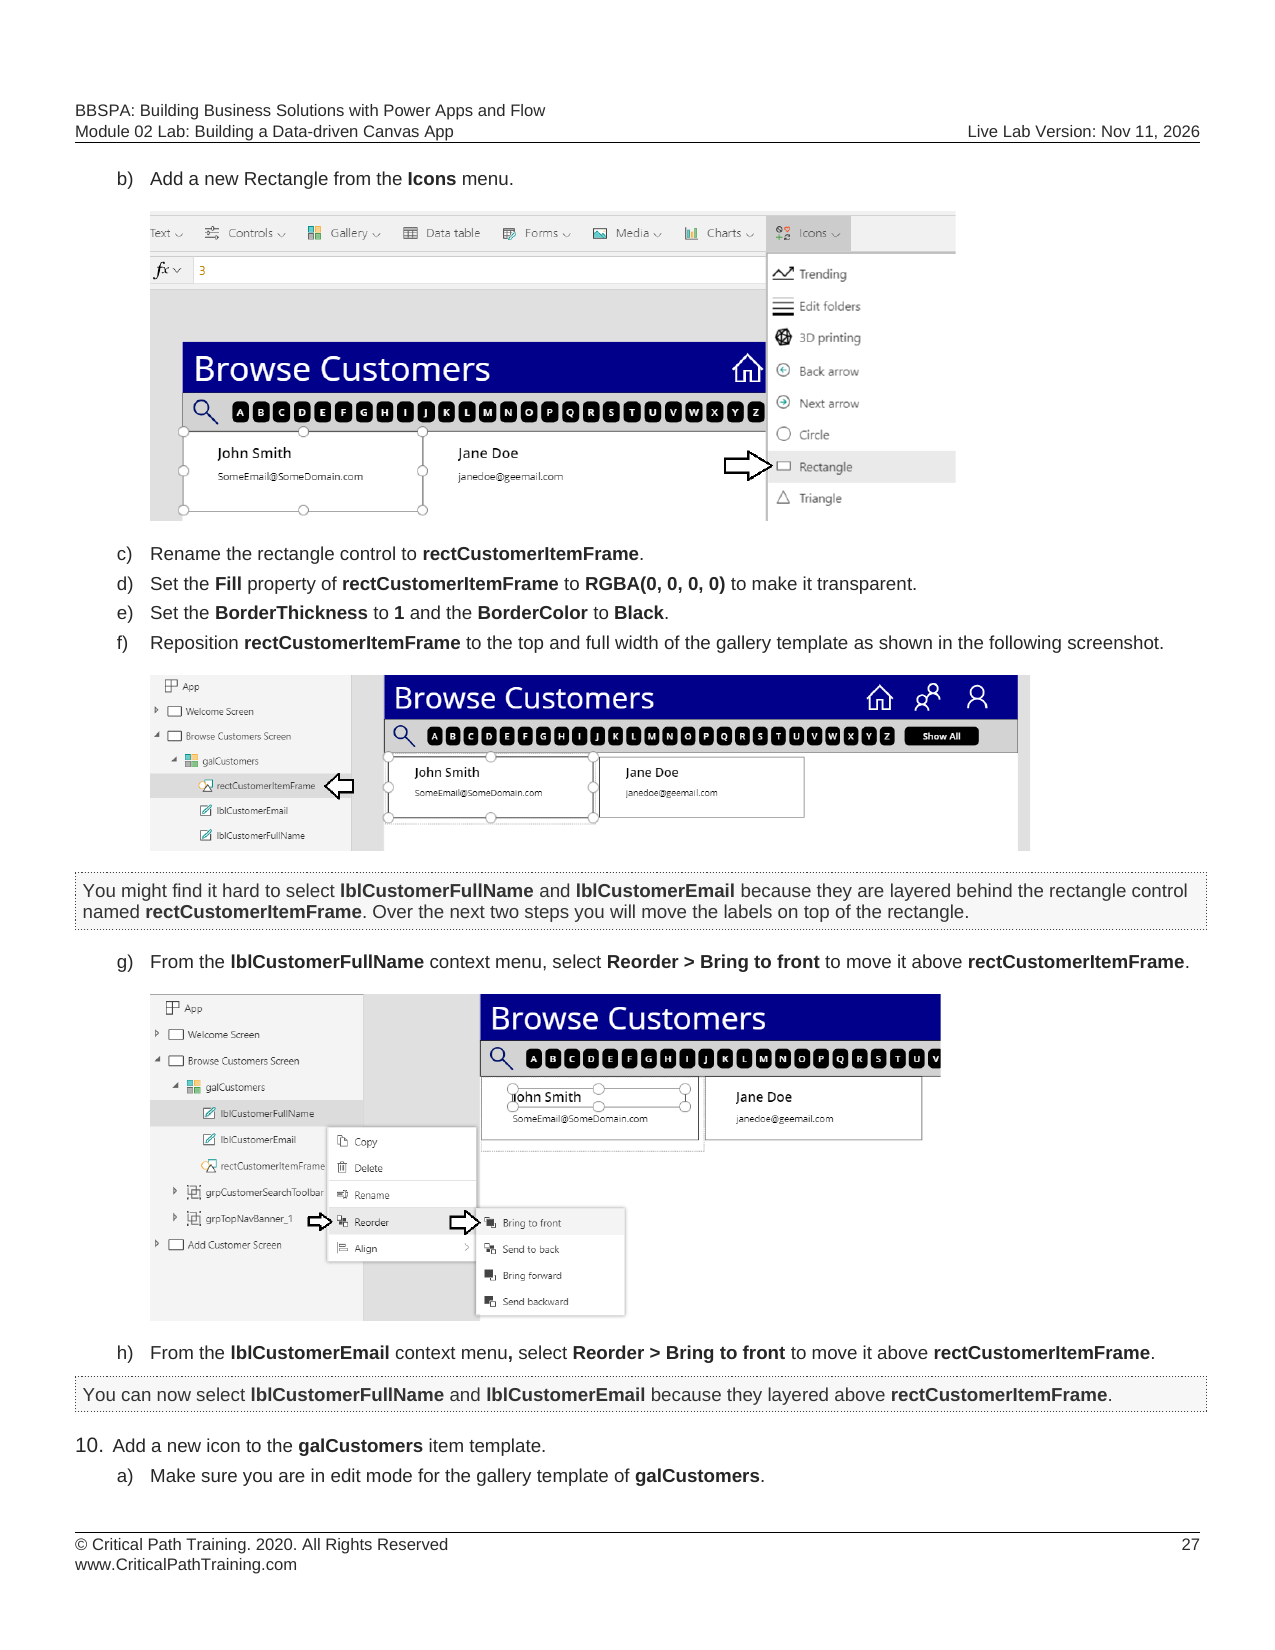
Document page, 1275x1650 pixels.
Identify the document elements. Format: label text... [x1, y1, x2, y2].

picture [150, 994, 941, 1321]
text From the lblCustomerFullName context menu, select Reorder > Bring to front to move it above rectCustomerItemFrame. [117, 951, 1200, 972]
text You might find it hard to select lblCustomerFullName and lblCustomerEmail because they are layered behind the rectangle control named rectCustomerItemFrame. Over the next two steps you will move the labels on top of the rectangle. [75, 872, 1207, 930]
text Set the Fill property of rectCustomerItemFrame to RGBA(0, 0, 0, 0) to make it transparent. [117, 572, 1200, 594]
picture [150, 675, 1031, 851]
text From the lblCustomerEmail context menu, select Reorder > Bring to front to move it above rectCustomerItemFrame. [117, 1342, 1200, 1363]
text Rename the rectangle control to rectCustomerItemFrame. [117, 542, 1200, 564]
text Add a new Rectangle from the Icons menu. [117, 168, 1200, 189]
text Reposition rectCustomerItemFrame to the top and full width of the gallery template as shown in the following screenshot. [117, 632, 1200, 654]
text Set the BorderThickness to 1 and the BorderColor to Black. [117, 602, 1200, 624]
text Make sure you are in edit mode for the gallery template of galCustomers. [117, 1465, 1200, 1487]
picture [150, 211, 956, 521]
text Add a new icon to the galCustomers item template. [75, 1433, 1200, 1457]
text You can now select lblCustomerFullName and lblCustomerEmail because they layered above rectCustomerItemFrame. [75, 1376, 1207, 1412]
